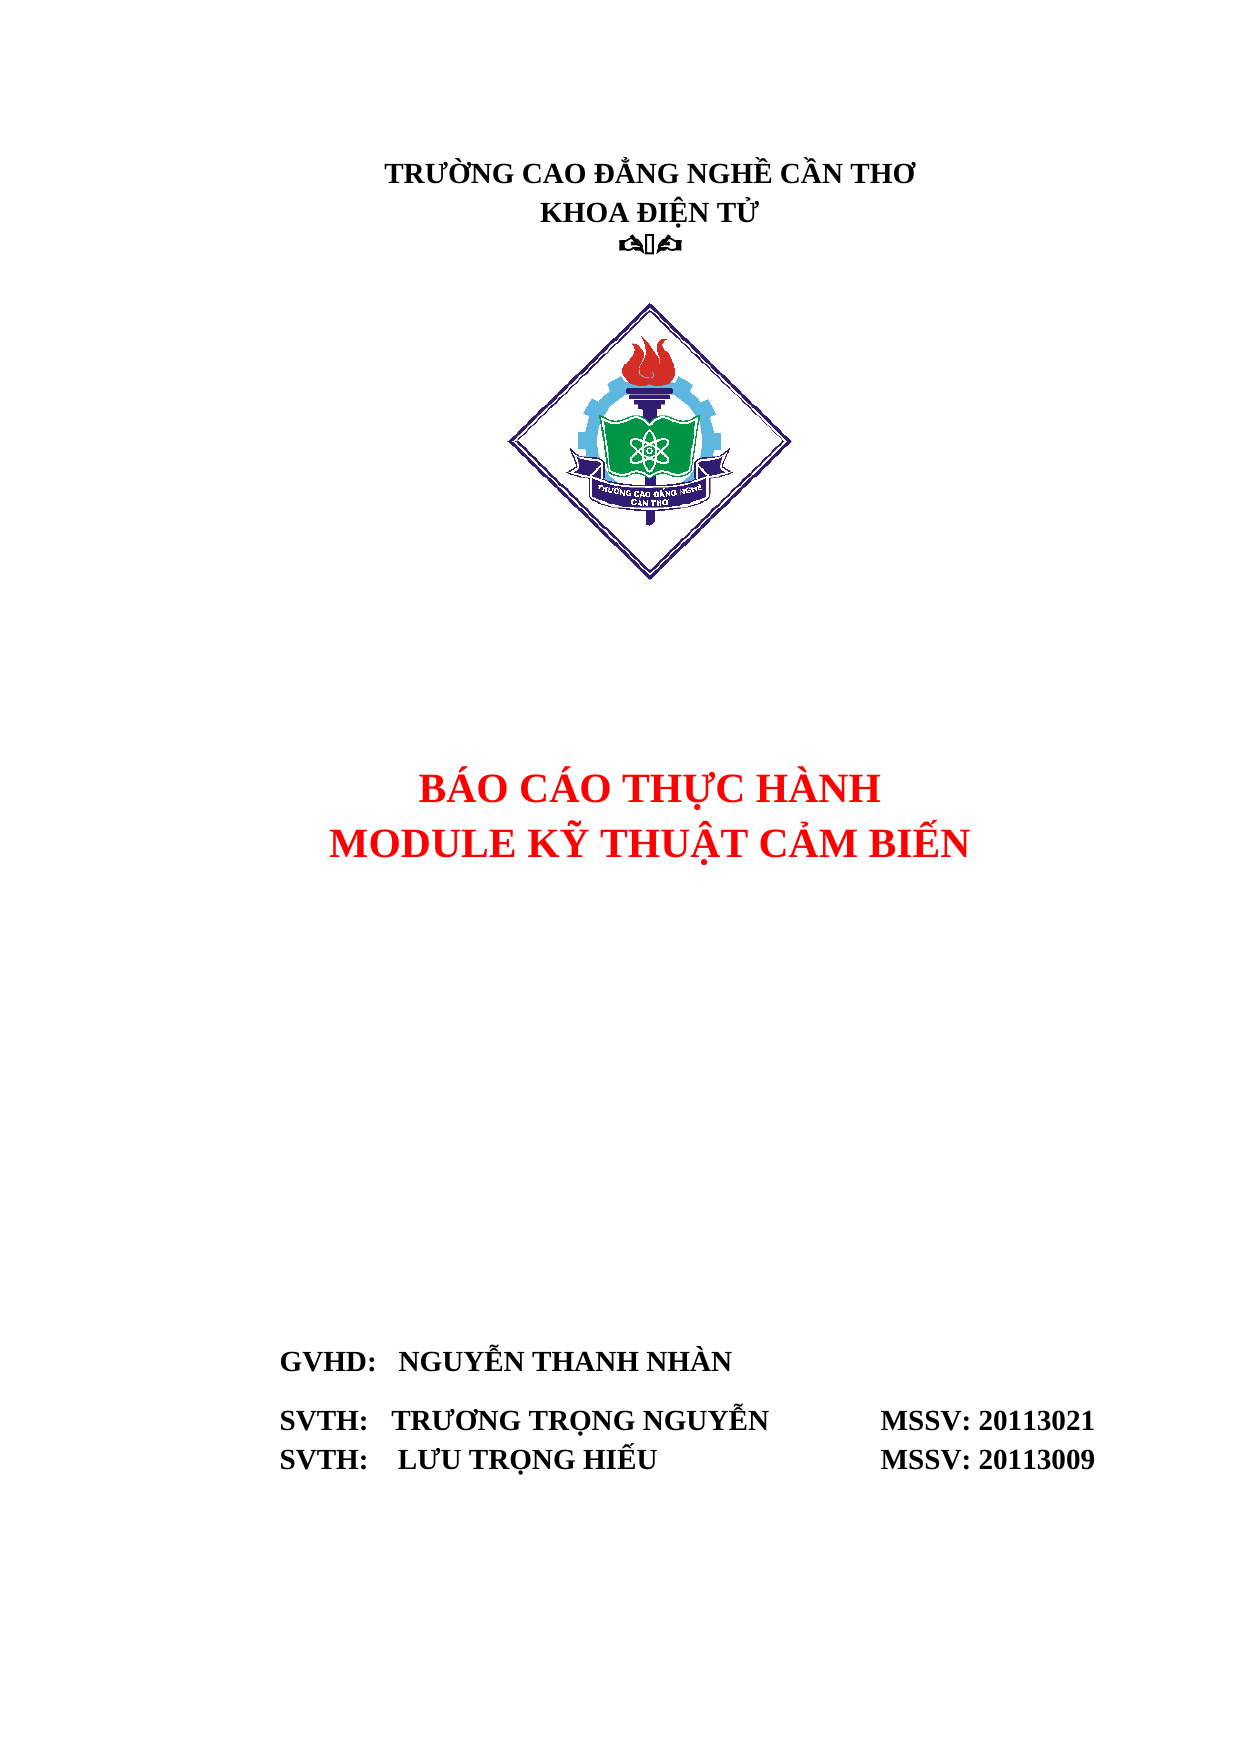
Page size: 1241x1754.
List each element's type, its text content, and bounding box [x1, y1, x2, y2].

text TRƯỜNG CAO ĐẲNG NGHỀ CẦN THƠ [177, 157, 1122, 190]
text SVTH: LƯU TRỌNG HIẾU MSSV: 20113009 [177, 1442, 1122, 1475]
text MODULE KỸ THUẬT CẢM BIẾN [177, 818, 1122, 866]
text KHOA ĐIỆN TỬ [177, 195, 1122, 229]
text SVTH: TRƯƠNG TRỌNG NGUYỄN MSSV: 20113021 [177, 1403, 1122, 1437]
text BÁO CÁO THỰC HÀNH [177, 763, 1122, 811]
text GVHD: NGUYỄN THANH NHÀN [177, 1344, 1122, 1377]
picture [507, 302, 792, 580]
